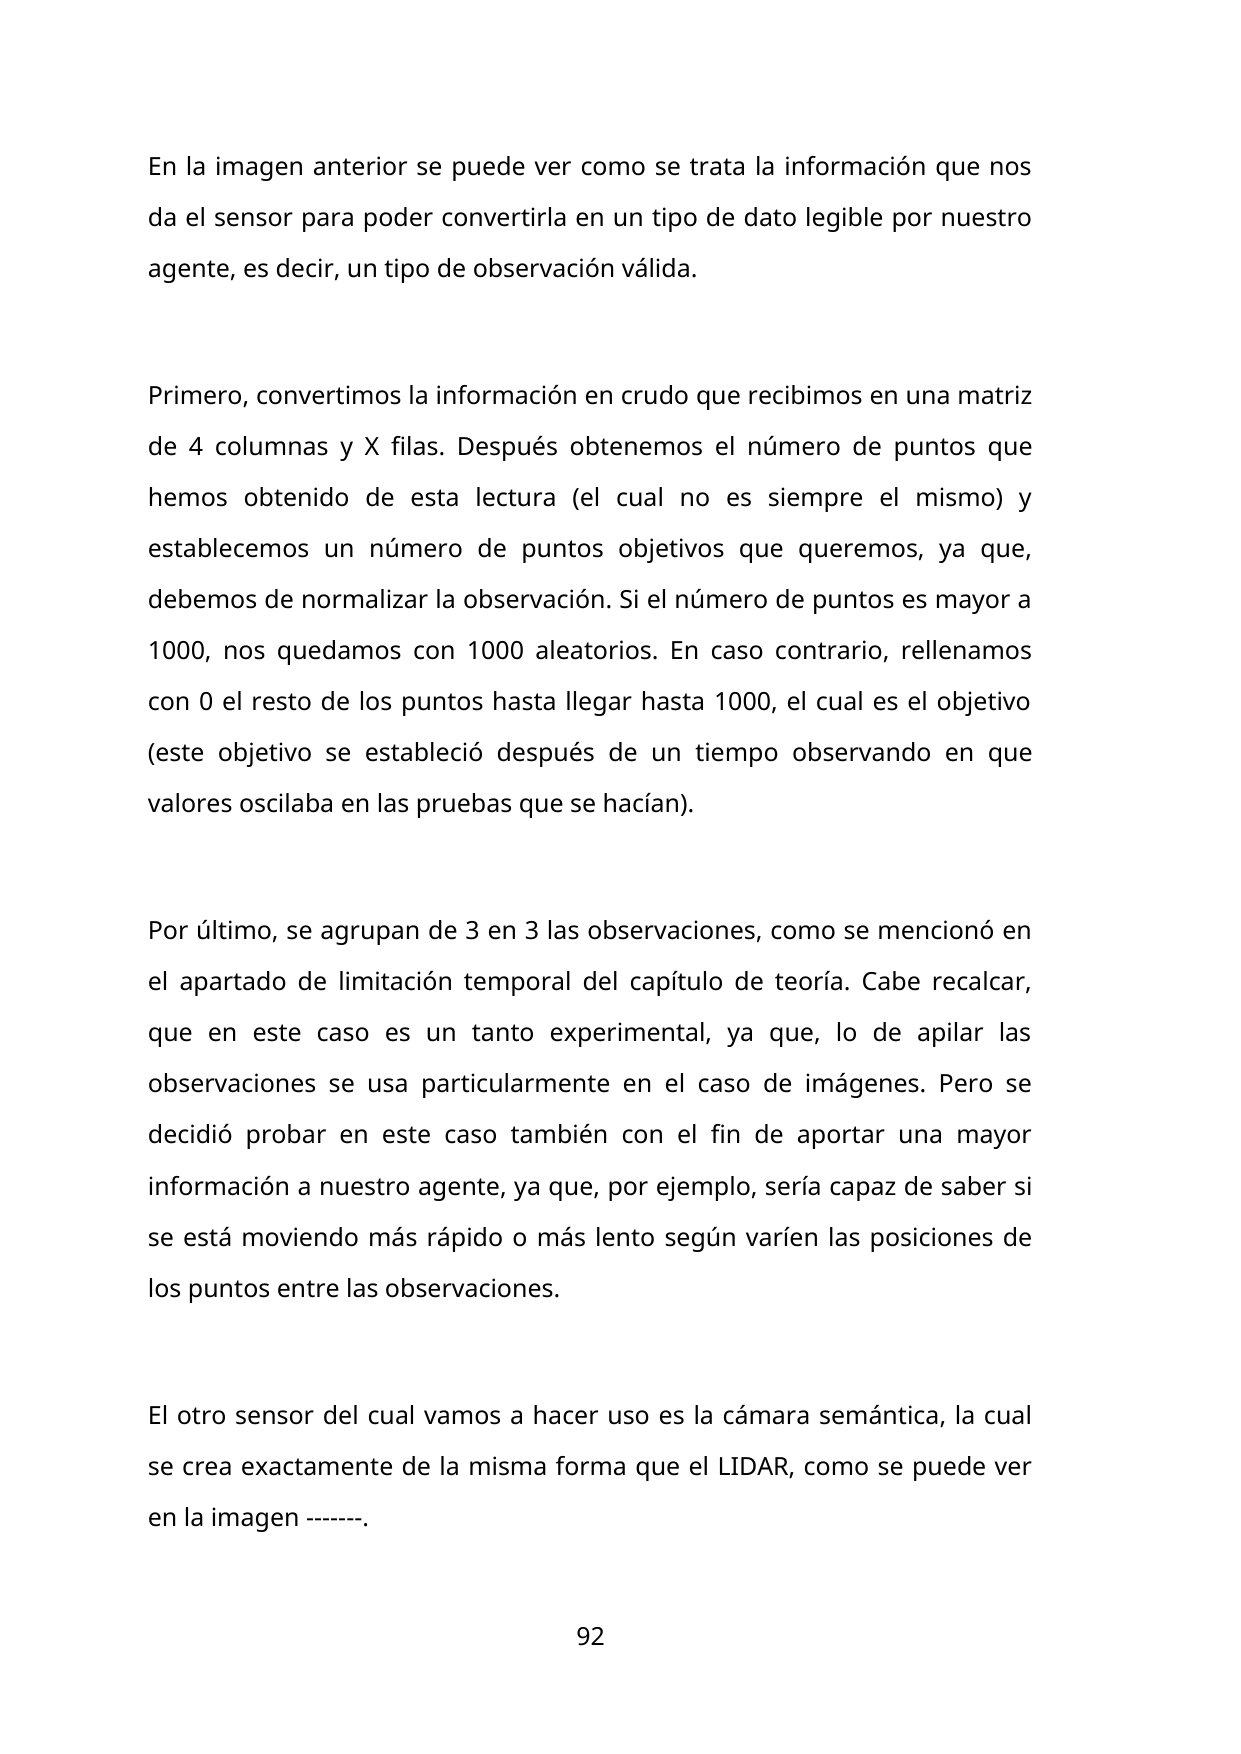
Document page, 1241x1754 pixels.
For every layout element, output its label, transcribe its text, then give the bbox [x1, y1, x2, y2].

text En la imagen anterior se puede ver como se trata la información que nos da el sensor para poder convertirla en un tipo de dato legible por nuestro agente, es decir, un tipo de observación válida. [148, 148, 1033, 284]
text El otro sensor del cual vamos a hacer uso es la cámara semántica, la cual se crea exactamente de la misma forma que el LIDAR, como se puede ver en la imagen -------. [148, 1397, 1033, 1533]
text Primero, convertimos la información en crudo que recibimos en una matriz de 4 columnas y X filas. Después obtenemos el número de puntos que hemos obtenido de esta lectura (el cual no es siempre el mismo) y establecemos un número de puntos objetivos que queremos, ya que, debemos de normalizar la observación. Si el número de puntos es mayor a 1000, nos quedamos con 1000 aleatorios. En caso contrario, rellenamos con 0 el resto de los puntos hasta llegar hasta 1000, el cual es el objetivo (este objetivo se estableció después de un tiempo observando en que valores oscilaba en las pruebas que se hacían). [148, 377, 1033, 820]
text Por último, se agrupan de 3 en 3 las observaciones, como se mencionó en el apartado de limitación temporal del capítulo de teoría. Cabe recalcar, que en este caso es un tanto experimental, ya que, lo de apilar las observaciones se usa particularmente en el caso de imágenes. Pero se decidió probar en este caso también con el fin de aportar una mayor información a nuestro agente, ya que, por ejemplo, sería capaz de saber si se está moviendo más rápido o más lento según varíen las posiciones de los puntos entre las observaciones. [148, 913, 1033, 1304]
